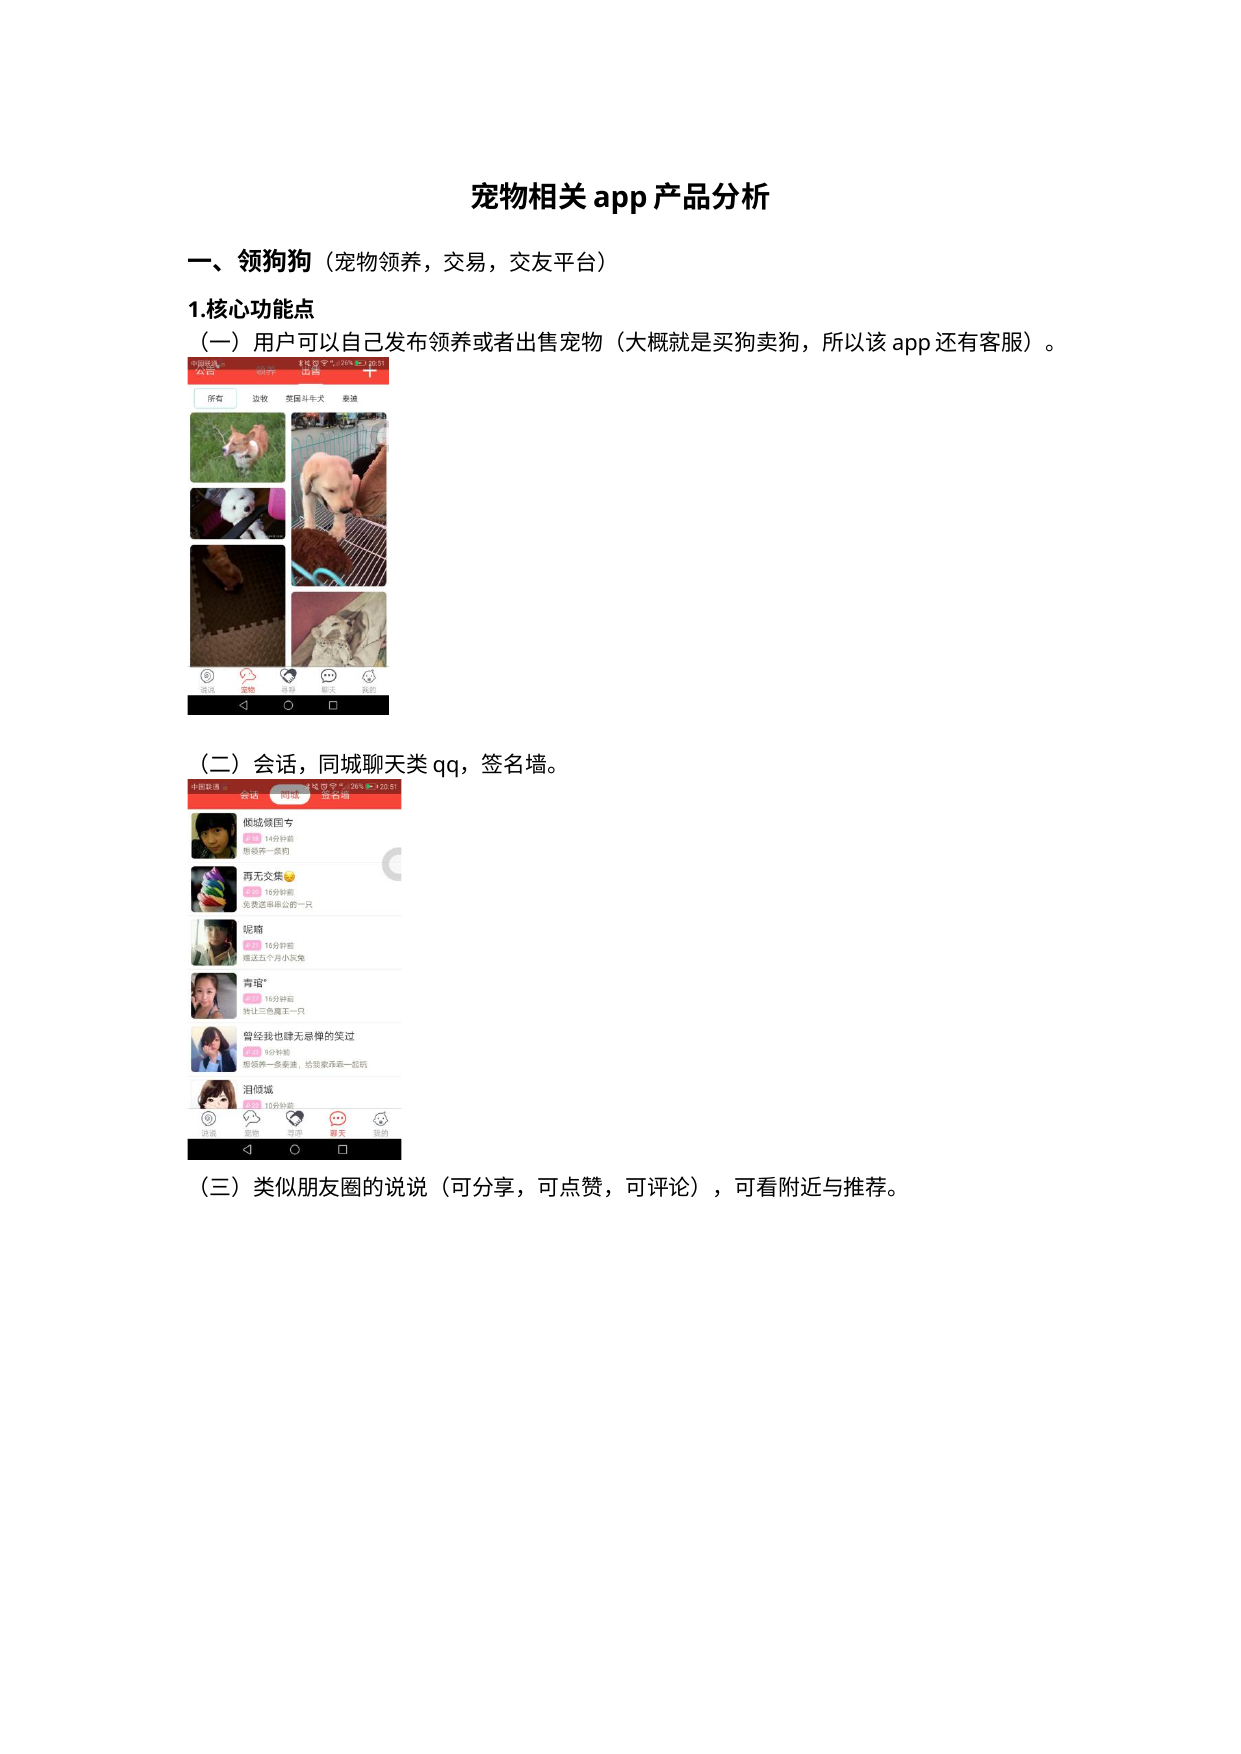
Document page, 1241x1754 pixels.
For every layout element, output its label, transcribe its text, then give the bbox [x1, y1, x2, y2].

text 1.核心功能点 [187, 292, 1053, 324]
text 一、领狗狗（宠物领养，交易，交友平台） [187, 227, 1053, 292]
list 会话，同城聊天类qq，签名墙。 [187, 747, 1053, 779]
picture [187, 357, 389, 715]
list 类似朋友圈的说说（可分享，可点赞，可评论），可看附近与推荐。 [187, 1169, 1053, 1202]
text （一）用户可以自己发布领养或者出售宠物（大概就是买狗卖狗，所以该app还有客服）。 [187, 324, 1053, 357]
picture [187, 779, 402, 1160]
text 宠物相关app产品分析 [187, 162, 1053, 227]
